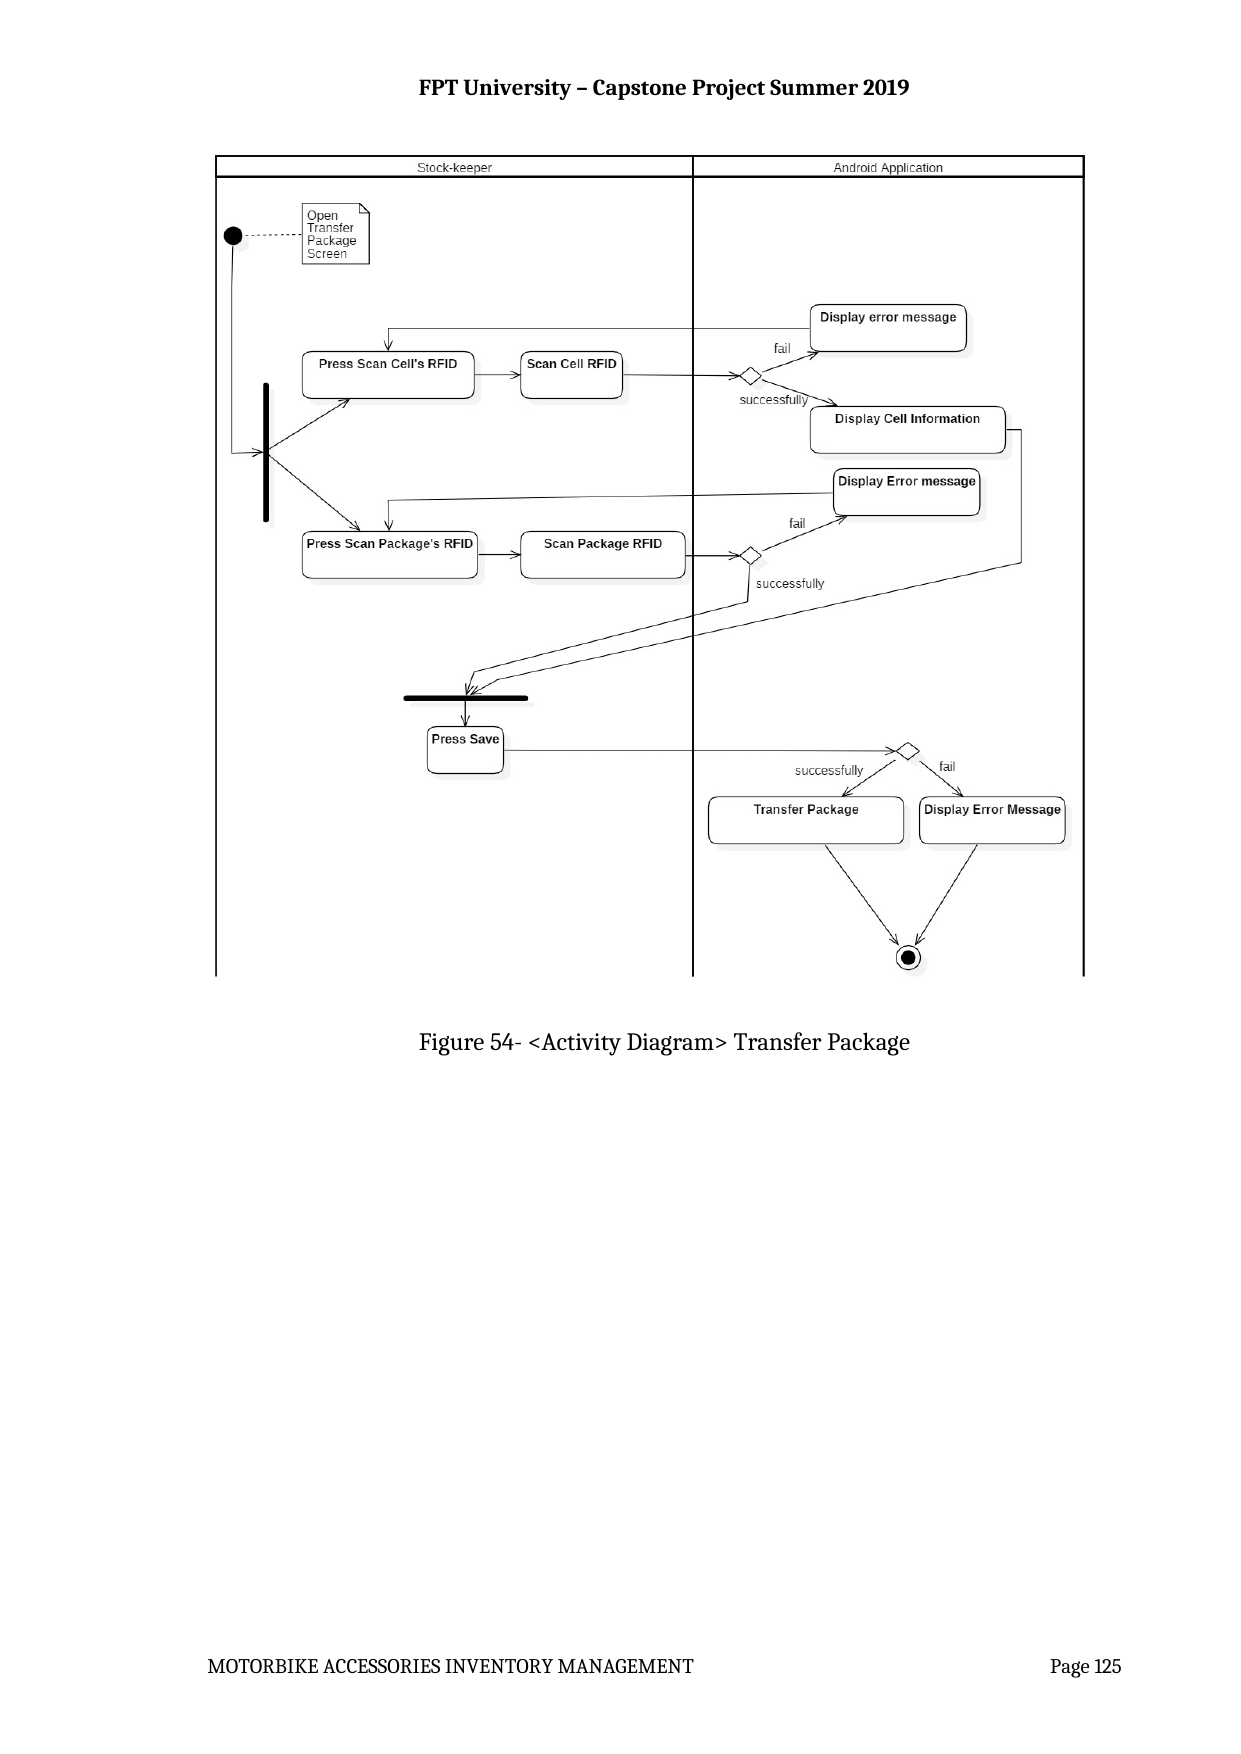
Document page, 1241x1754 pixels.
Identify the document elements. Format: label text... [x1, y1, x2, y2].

picture [207, 147, 1122, 1015]
text Figure 73- <Activity Diagram> Transfer Package [207, 1027, 1122, 1056]
